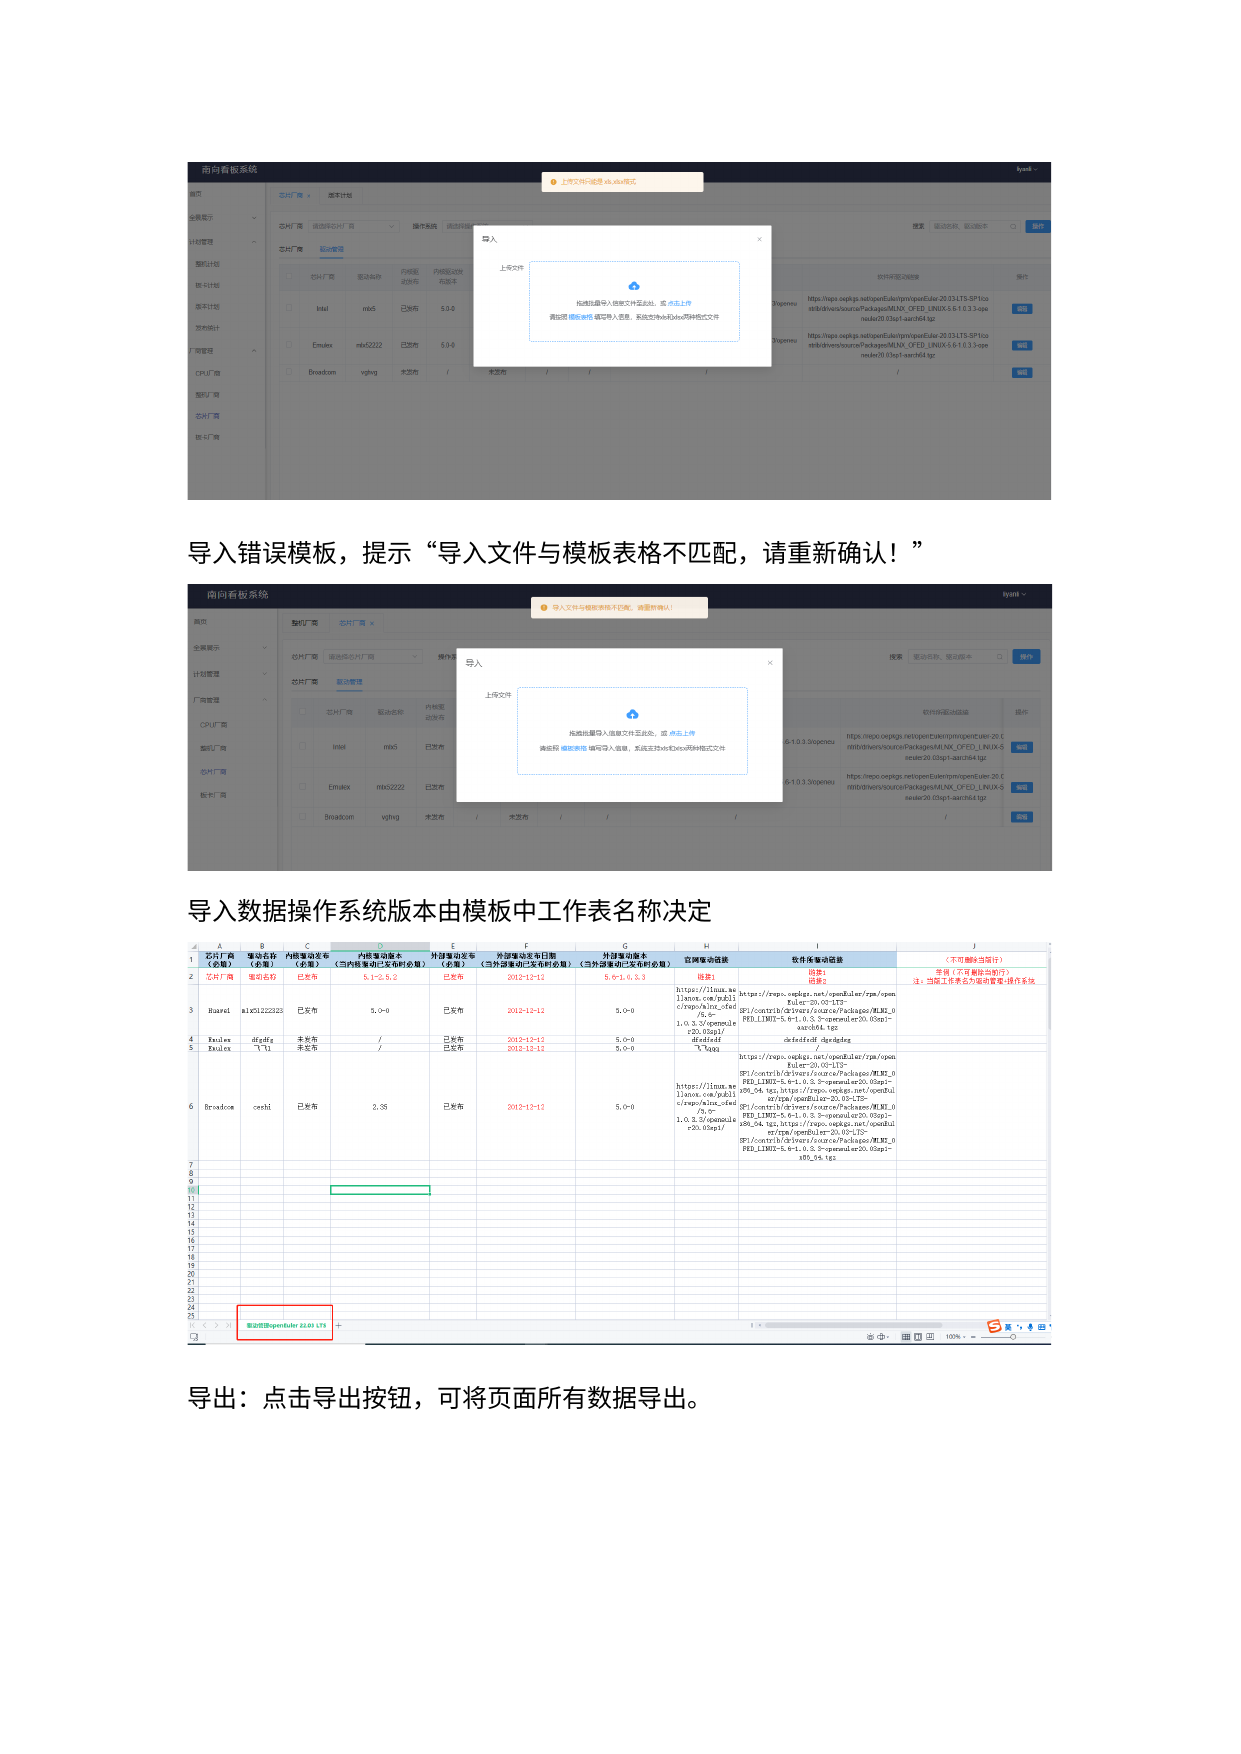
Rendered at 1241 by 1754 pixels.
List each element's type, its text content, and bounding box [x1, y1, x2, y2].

picture [187, 162, 1052, 500]
text 导出：点击导出按钮，可将页面所有数据导出。 [187, 1364, 1053, 1429]
text 导入数据操作系统版本由模板中工作表名称决定 [187, 877, 1053, 942]
text 导入错误模板，提示“导入文件与模板表格不匹配，请重新确认！” [187, 519, 1053, 584]
picture [187, 584, 1053, 871]
picture [187, 942, 1052, 1345]
